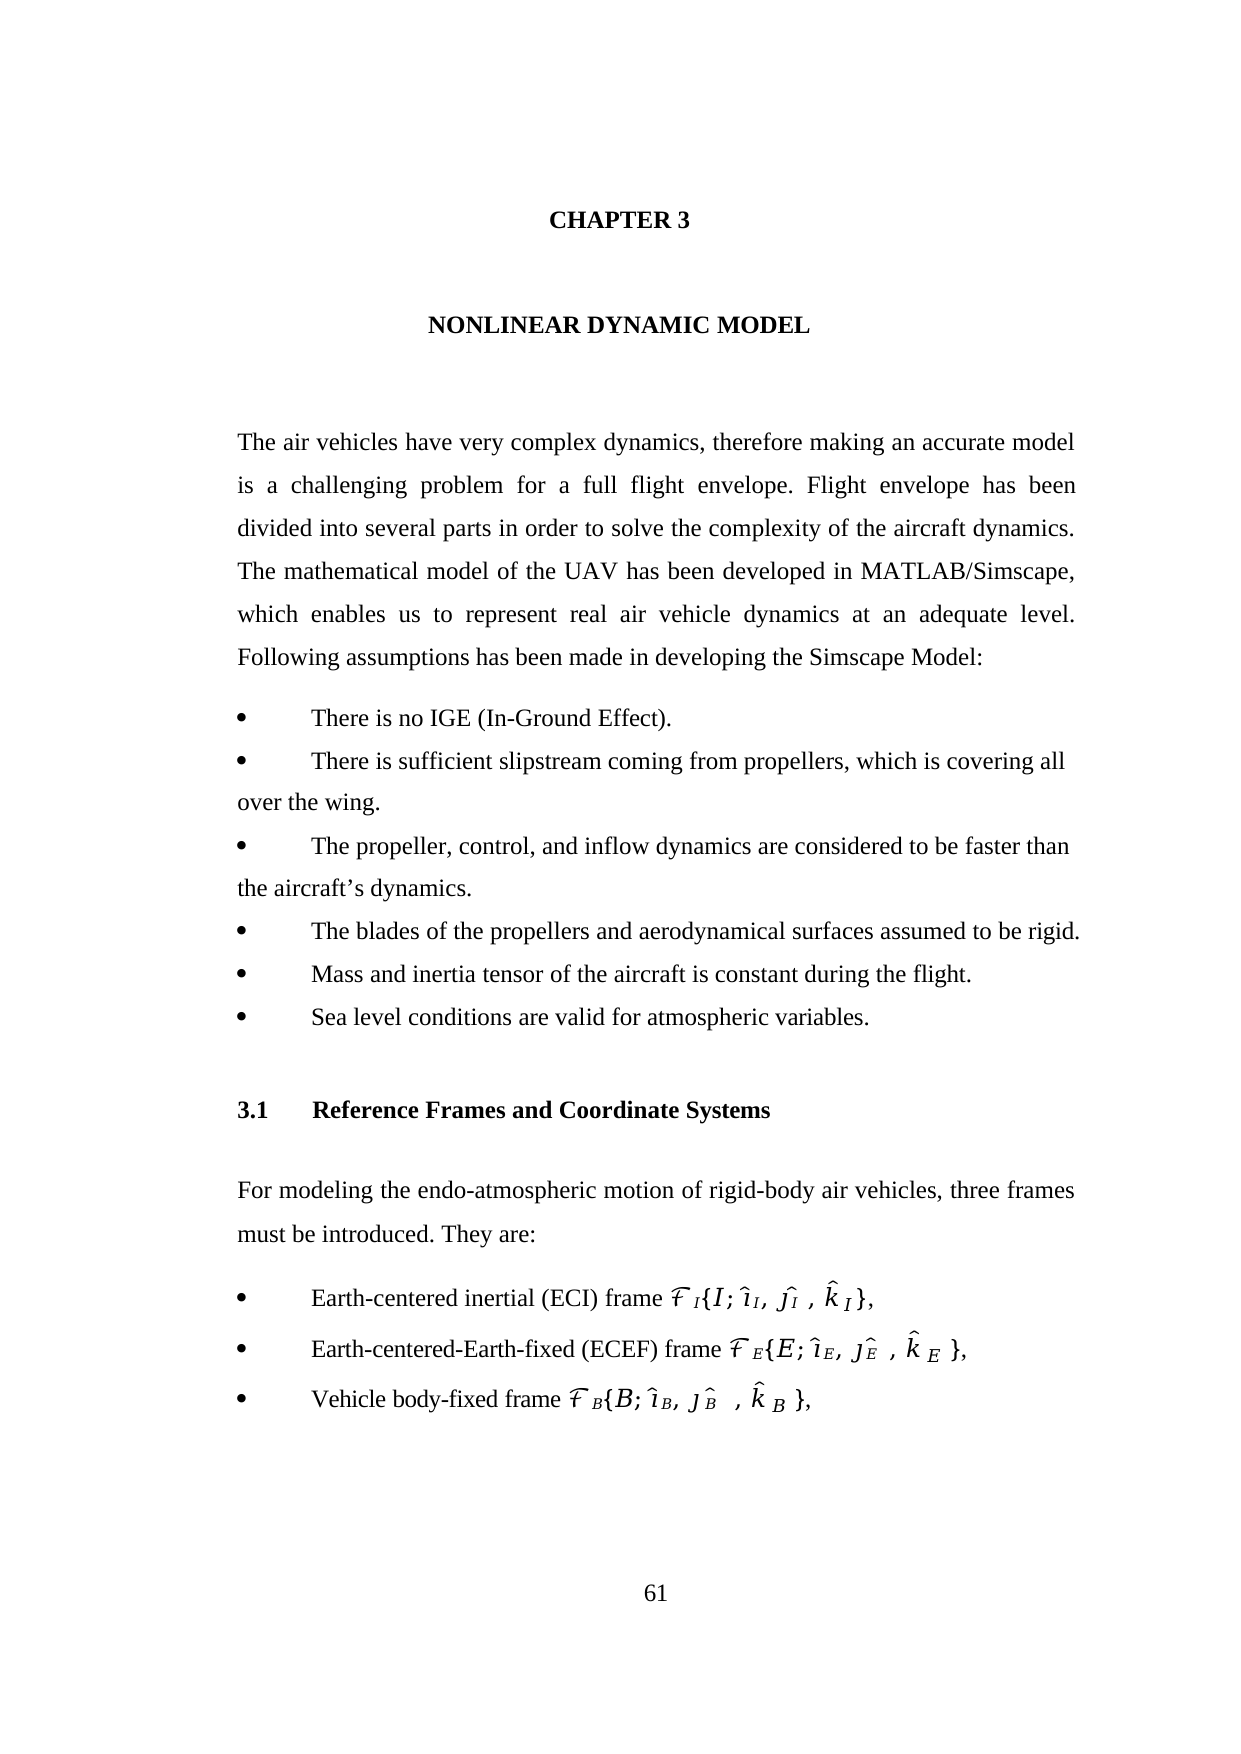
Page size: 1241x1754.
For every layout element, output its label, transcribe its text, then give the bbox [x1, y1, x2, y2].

text NONLINEAR DYNAMIC MODEL [144, 311, 1094, 339]
list The blades of the propellers and aerodynamical surfaces assumed to be rigid. [237, 916, 1094, 945]
list Vehicle body-fixed frame ℱ𝐵{𝐵; 𝚤̂𝐵, 𝚥𝐵̂ , 𝑘̂𝐵 }, [237, 1376, 1094, 1416]
subtitle Reference Frames and Coordinate Systems [237, 1095, 1094, 1124]
list There is no IGE (In-Ground Effect). [237, 703, 1094, 731]
list Earth-centered-Earth-fixed (ECEF) frame ℱ𝐸{𝐸; 𝚤̂𝐸, 𝚥𝐸̂ , 𝑘̂𝐸 }, [237, 1326, 1094, 1366]
list There is sufficient slipstream coming from propellers, which is covering all over the wing. [237, 746, 1075, 816]
list Sea level conditions are valid for atmospheric variables. [237, 1002, 1094, 1031]
list Mass and inertia tensor of the aircraft is constant during the flight. [237, 959, 1094, 988]
text For modeling the endo-atmospheric motion of rigid-body air vehicles, three frames must be introduced. They are: [237, 1176, 1075, 1247]
subtitle CHAPTER 3 [145, 205, 1094, 234]
list The propeller, control, and inflow dynamics are considered to be faster than the aircraft’s dynamics. [237, 831, 1075, 901]
text The air vehicles have very complex dynamics, therefore making an accurate model is a challenging problem for a full flight envelope. Flight envelope has been divided into several parts in order to solve the complexity of the aircraft dynamics. The mathematical model of the UAV has been developed in MATLAB/Simscape, which enables us to represent real air vehicle dynamics at an adequate level. Following assumptions has been made in developing the Simscape Model: [237, 427, 1076, 671]
list Earth-centered inertial (ECI) frame ℱ𝐼{𝐼; 𝚤̂𝐼, 𝚥𝐼̂ , 𝑘̂𝐼}, [237, 1276, 1094, 1316]
